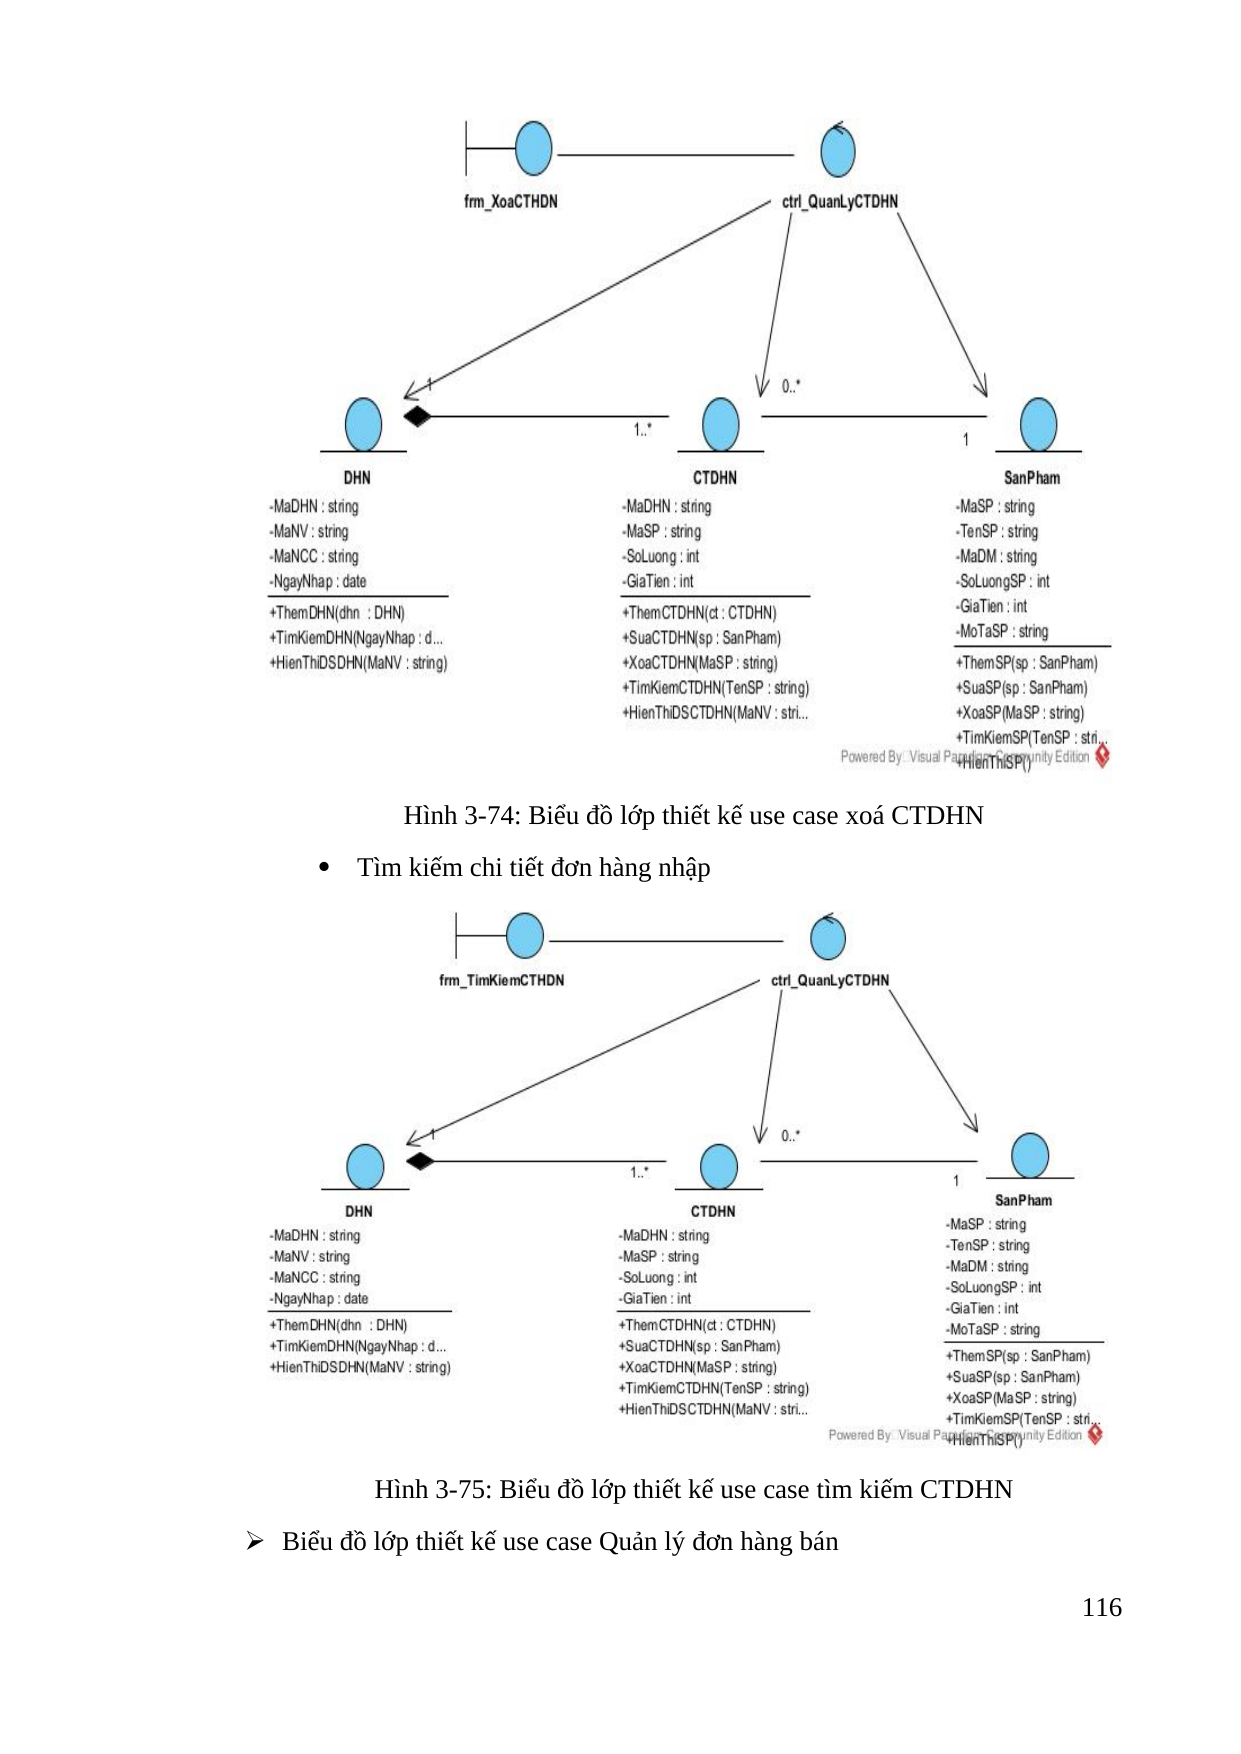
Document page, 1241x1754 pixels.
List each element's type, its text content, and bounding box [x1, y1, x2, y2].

list Tìm kiếm chi tiết đơn hàng nhập [319, 851, 1122, 882]
picture [265, 910, 1109, 1458]
list Biểu đồ lớp thiết kế use case Quản lý đơn hàng bán [244, 1526, 1122, 1557]
text Hình -: Biểu đồ lớp thiết kế use case tìm kiếm CTDHN [207, 1473, 1122, 1505]
text Hình -: Biểu đồ lớp thiết kế use case xoá CTDHN [207, 799, 1122, 830]
picture [265, 118, 1116, 784]
